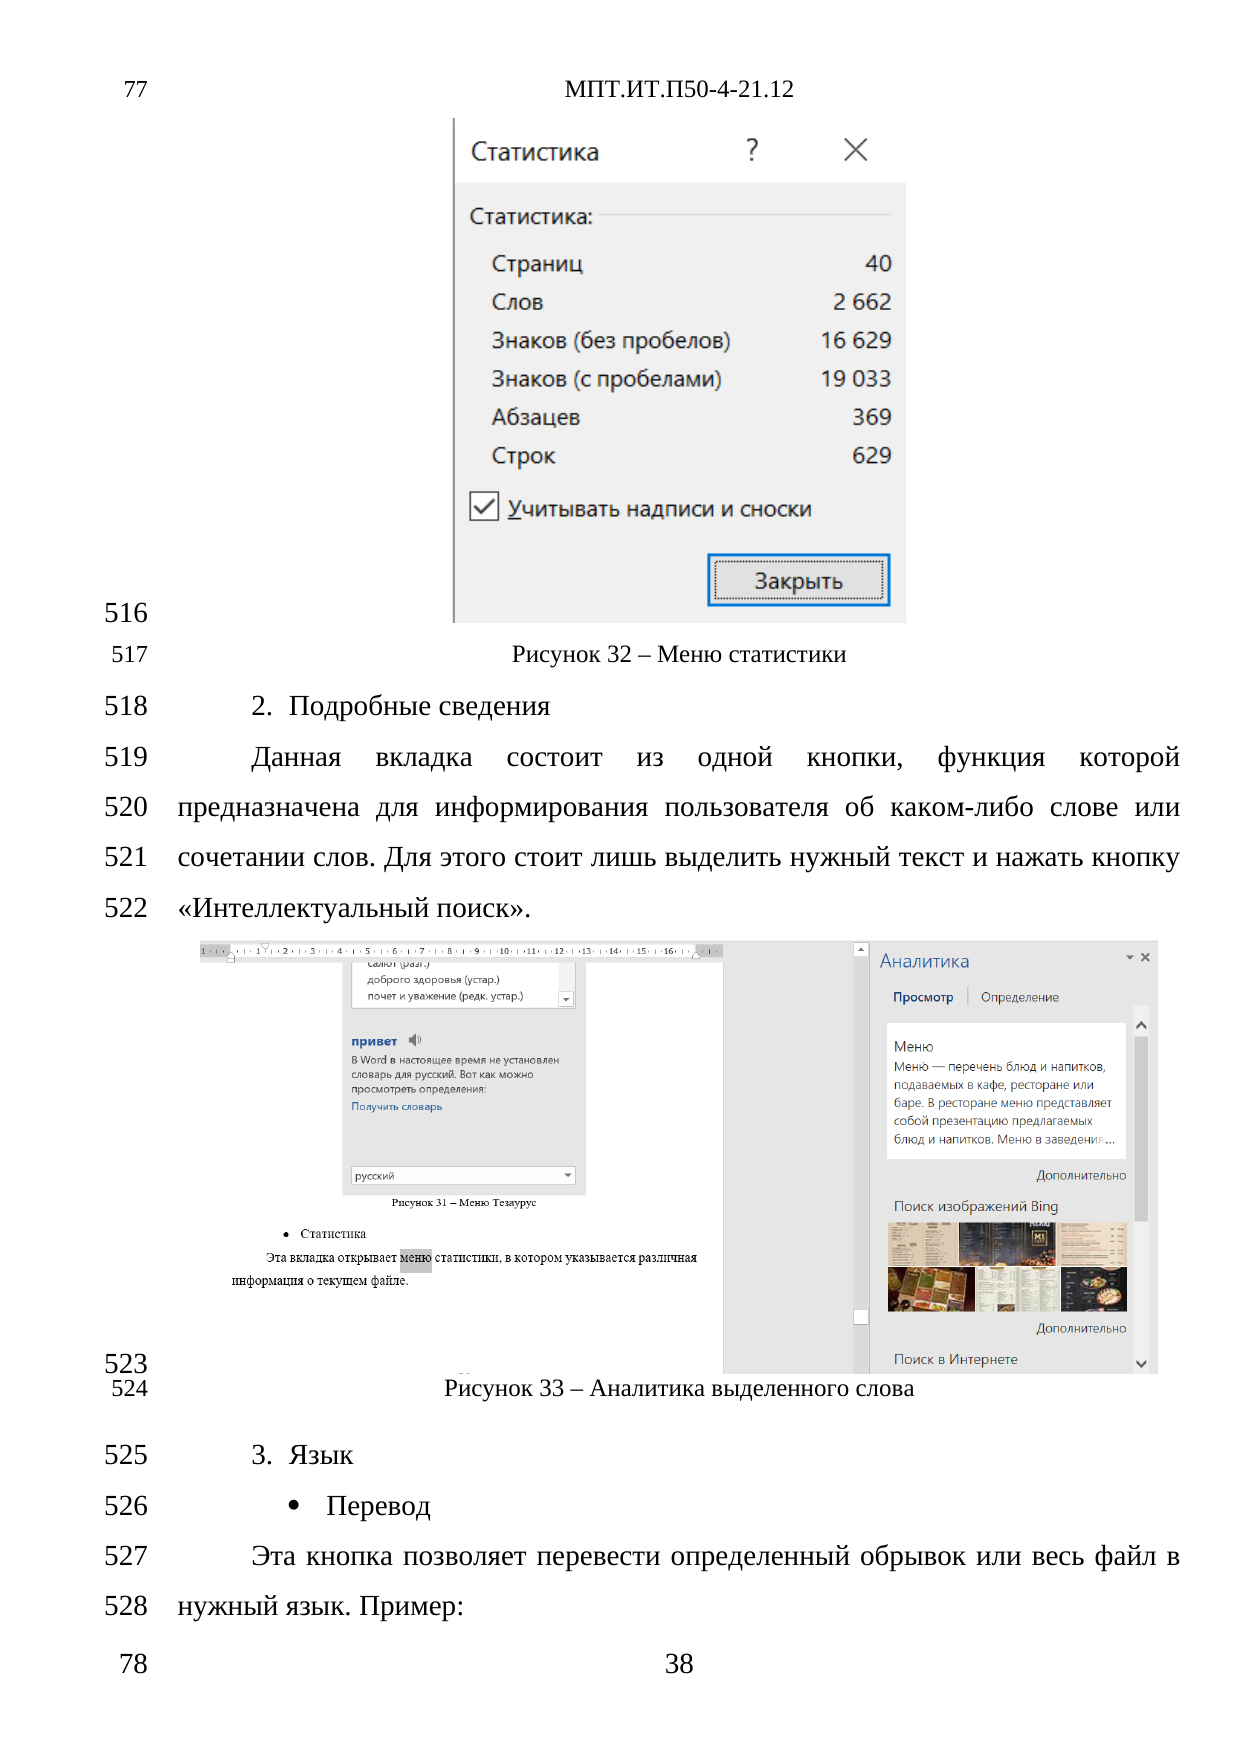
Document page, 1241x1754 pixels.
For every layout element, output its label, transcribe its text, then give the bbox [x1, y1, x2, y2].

text Рисунок 32 – Меню статистики [177, 639, 1181, 668]
picture [452, 118, 907, 623]
text Данная вкладка состоит из одной кнопки, функция которой предназначена для информирования пользователя об каком-либо слове или сочетании слов. Для этого стоит лишь выделить нужный текст и нажать кнопку «Интеллектуальный поиск». [177, 739, 1181, 923]
list Перевод [288, 1488, 1181, 1521]
text Рисунок 33 – Аналитика выделенного слова [177, 1373, 1181, 1402]
text Эта кнопка позволяет перевести определенный обрывок или весь файл в нужный язык. Пример: [177, 1538, 1181, 1622]
picture [200, 940, 1159, 1374]
list Язык [251, 1437, 1181, 1471]
list Подробные сведения [251, 688, 1181, 722]
